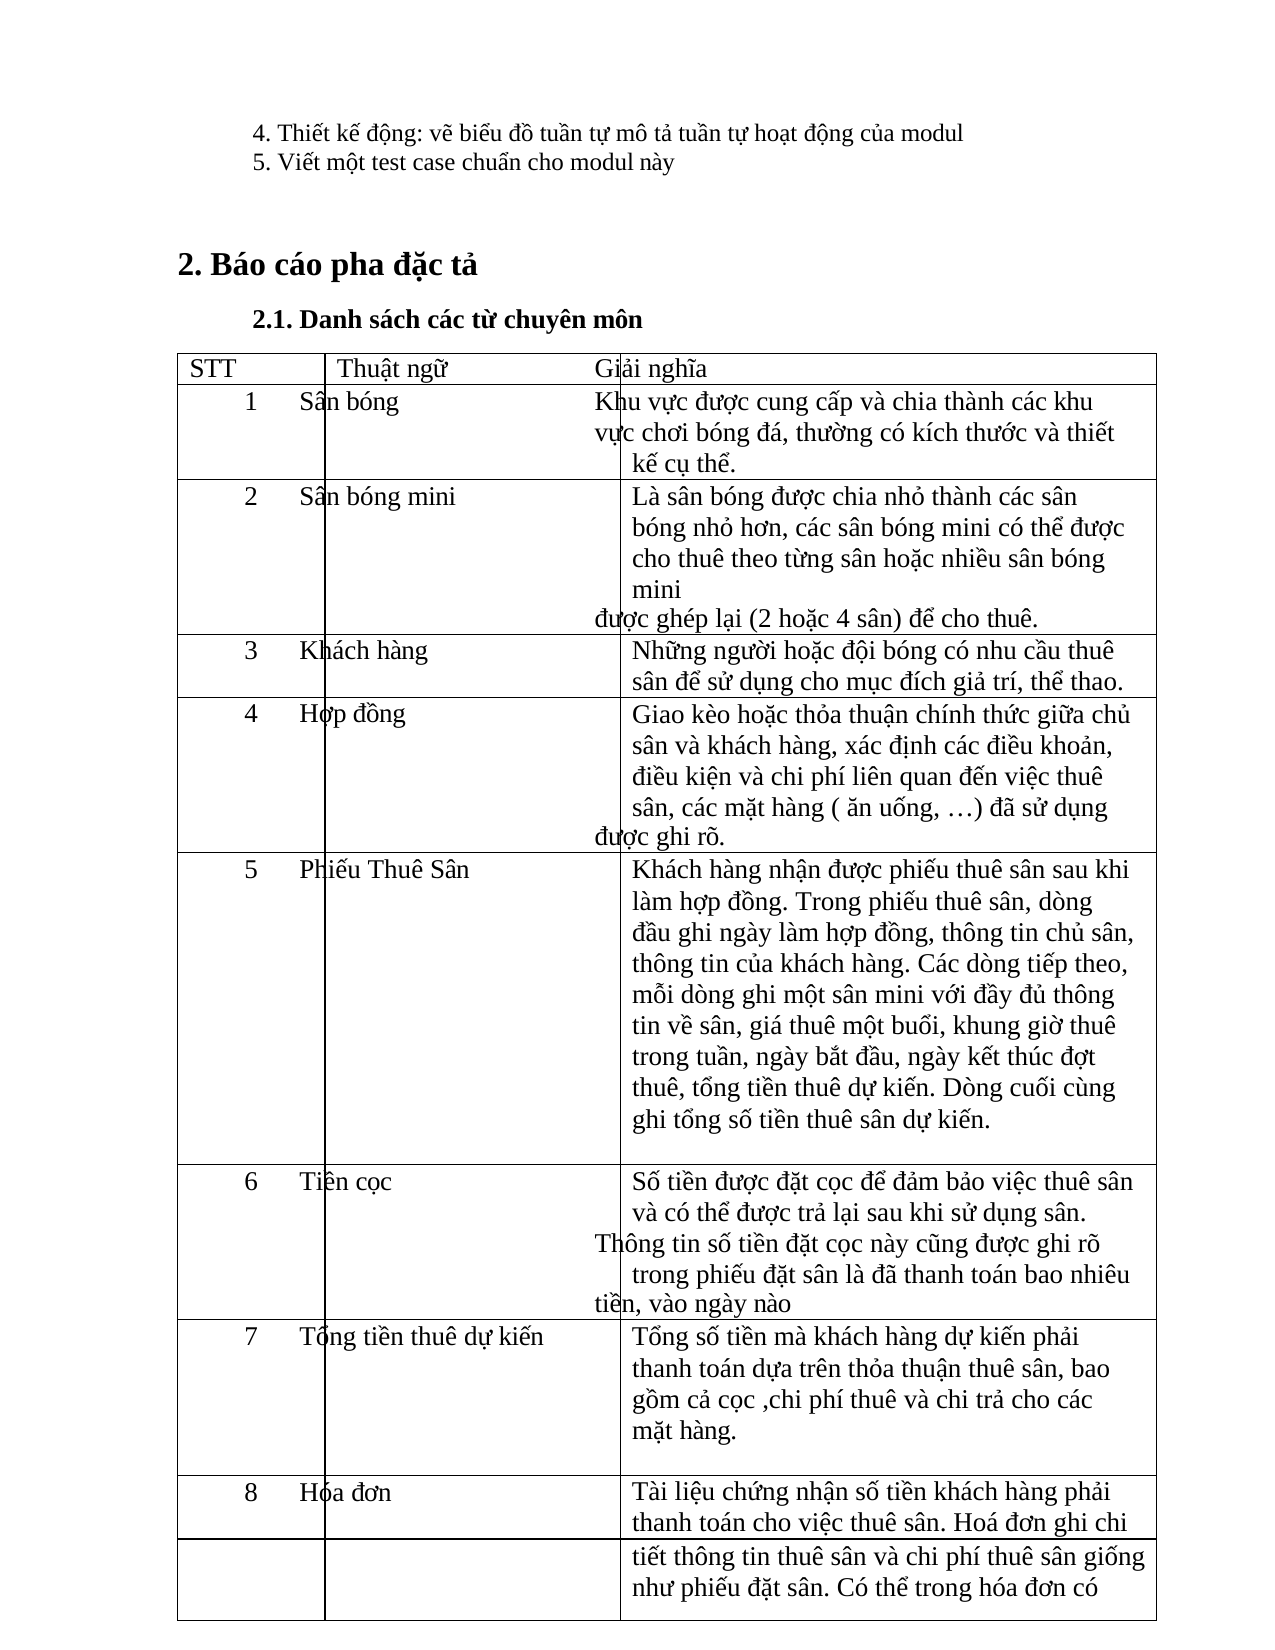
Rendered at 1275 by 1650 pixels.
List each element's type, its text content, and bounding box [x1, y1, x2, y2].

table_cell Tiền cọc [326, 1165, 620, 1319]
table_header [178, 1540, 324, 1620]
table_cell Sân bóng mini [326, 480, 620, 633]
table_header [621, 1540, 1156, 1620]
table_header [326, 1540, 620, 1620]
table_cell 7 [178, 1320, 324, 1475]
subtitle Báo cáo pha đặc tả [177, 244, 1275, 283]
table_cell Là sân bóng được chia nhỏ thành các sân bóng nhỏ hơn, các sân bóng mini có thể được cho thuê theo từng sân hoặc nhiều sân bóng mini được ghép lại (2 hoặc 4 sân) để cho thuê. [621, 480, 1156, 633]
list Viết một test case chuẩn cho modul này [252, 147, 1275, 175]
table_cell Phiếu Thuê Sân [326, 853, 620, 1164]
table_cell 6 [178, 1165, 324, 1319]
table_cell Hóa đơn [326, 1476, 620, 1538]
table_cell 5 [178, 853, 324, 1164]
table_cell 4 [178, 698, 324, 852]
subtitle Danh sách các từ chuyên môn [252, 303, 1275, 334]
table_cell 2 [178, 480, 324, 633]
table_header Thuật ngữ [326, 354, 620, 384]
table_cell Sân bóng [326, 385, 620, 479]
table_header STT [178, 354, 324, 384]
table_cell Tổng số tiền mà khách hàng dự kiến phải thanh toán dựa trên thỏa thuận thuê sân, bao gồm cả cọc ,chi phí thuê và chi trả cho các mặt hàng. [621, 1320, 1156, 1475]
table_cell Tài liệu chứng nhận số tiền khách hàng phải thanh toán cho việc thuê sân. Hoá đơn ghi chi [621, 1476, 1156, 1538]
table_cell Khách hàng [326, 635, 620, 697]
table_cell Tổng tiền thuê dự kiến [326, 1320, 620, 1475]
table_cell 3 [178, 635, 324, 697]
table_cell 8 [178, 1476, 324, 1538]
table_cell Khách hàng nhận được phiếu thuê sân sau khi làm hợp đồng. Trong phiếu thuê sân, dòng đầu ghi ngày làm hợp đồng, thông tin chủ sân, thông tin của khách hàng. Các dòng tiếp theo, mỗi dòng ghi một sân mini với đầy đủ thông tin về sân, giá thuê một buổi, khung giờ thuê trong tuần, ngày bắt đầu, ngày kết thúc đợt thuê, tổng tiền thuê dự kiến. Dòng cuối cùng ghi tổng số tiền thuê sân dự kiến. [621, 853, 1156, 1164]
table_cell Số tiền được đặt cọc để đảm bảo việc thuê sân và có thể được trả lại sau khi sử dụng sân. Thông tin số tiền đặt cọc này cũng được ghi rõ trong phiếu đặt sân là đã thanh toán bao nhiêu tiền, vào ngày nào [621, 1165, 1156, 1319]
table_header Giải nghĩa [621, 354, 1156, 384]
table_cell Hợp đồng [326, 698, 620, 852]
table_cell Những người hoặc đội bóng có nhu cầu thuê sân để sử dụng cho mục đích giả trí, thể thao. [621, 635, 1156, 697]
table_cell 1 [178, 385, 324, 479]
list Thiết kế động: vẽ biểu đồ tuần tự mô tả tuần tự hoạt động của modul [252, 118, 1275, 147]
table_cell Khu vực được cung cấp và chia thành các khu vực chơi bóng đá, thường có kích thước và thiết kế cụ thể. [621, 385, 1156, 479]
table_cell Giao kèo hoặc thỏa thuận chính thức giữa chủ sân và khách hàng, xác định các điều khoản, điều kiện và chi phí liên quan đến việc thuê sân, các mặt hàng ( ăn uống, …) đã sử dụng được ghi rõ. [621, 698, 1156, 852]
